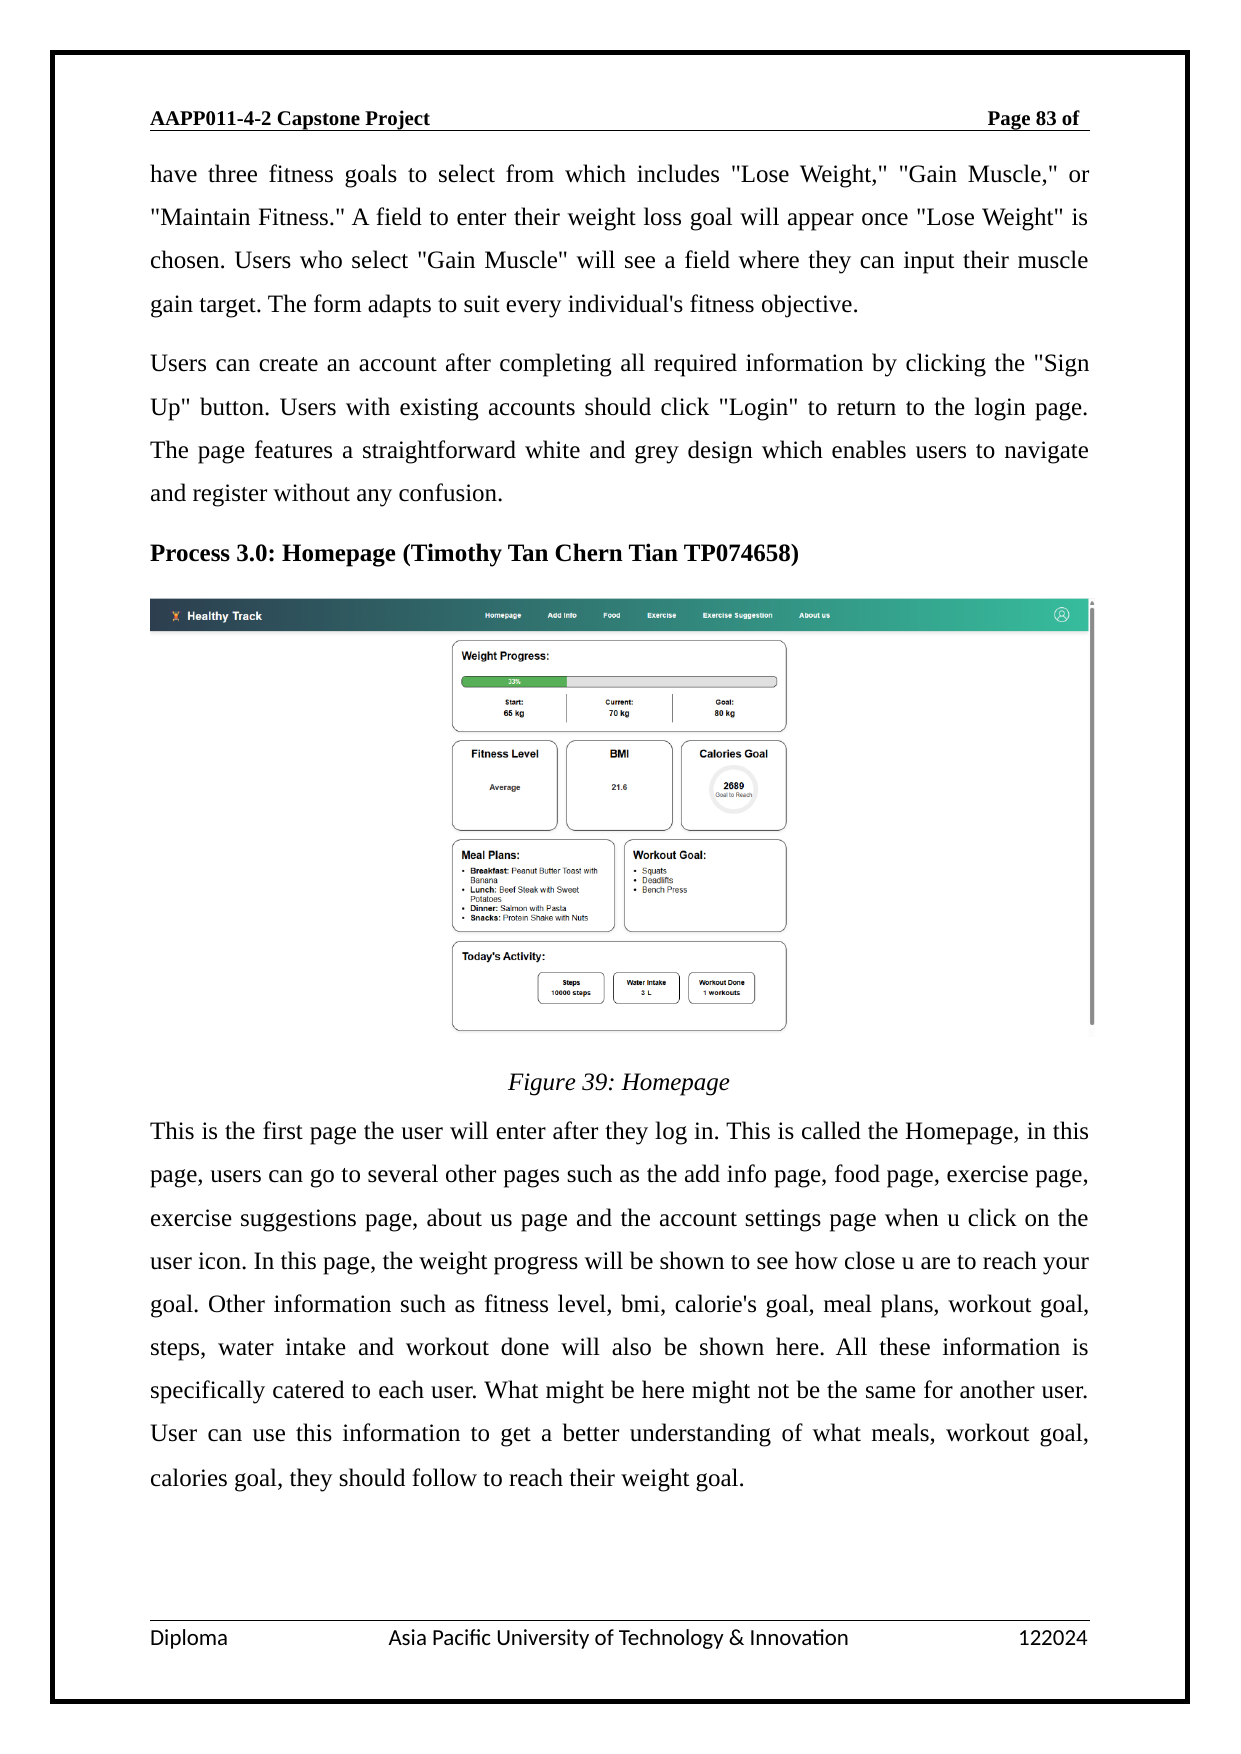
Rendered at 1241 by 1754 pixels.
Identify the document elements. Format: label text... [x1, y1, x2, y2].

text Process 3.0: Homepage (Timothy Tan Chern Tian TP074658) [150, 538, 1090, 566]
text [150, 159, 1090, 317]
picture [150, 597, 1095, 1037]
text Users can create an account after completing all required information by clicking the "Sign Up" button. Users with existing accounts should click "Login" to return to the login page. The page features a straightforward white and grey design which enables users to navigate and register without any confusion. [150, 348, 1090, 507]
text This is the first page the user will enter after they log in. This is called the Homepage, in this page, users can go to several other pages such as the add info page, food page, exercise page, exercise suggestions page, about us page and the account settings page when u click on the user icon. In this page, the weight progress will be shown to see how close u are to reach your goal. Other information such as fitness level, bmi, calorie's goal, meal plans, workout goal, steps, water intake and workout done will also be shown here. All these information is specifically catered to each user. What might be here might not be the same for another user. User can use this information to get a better understanding of what meals, workout goal, calories goal, they should follow to reach their weight goal. [150, 1116, 1090, 1493]
